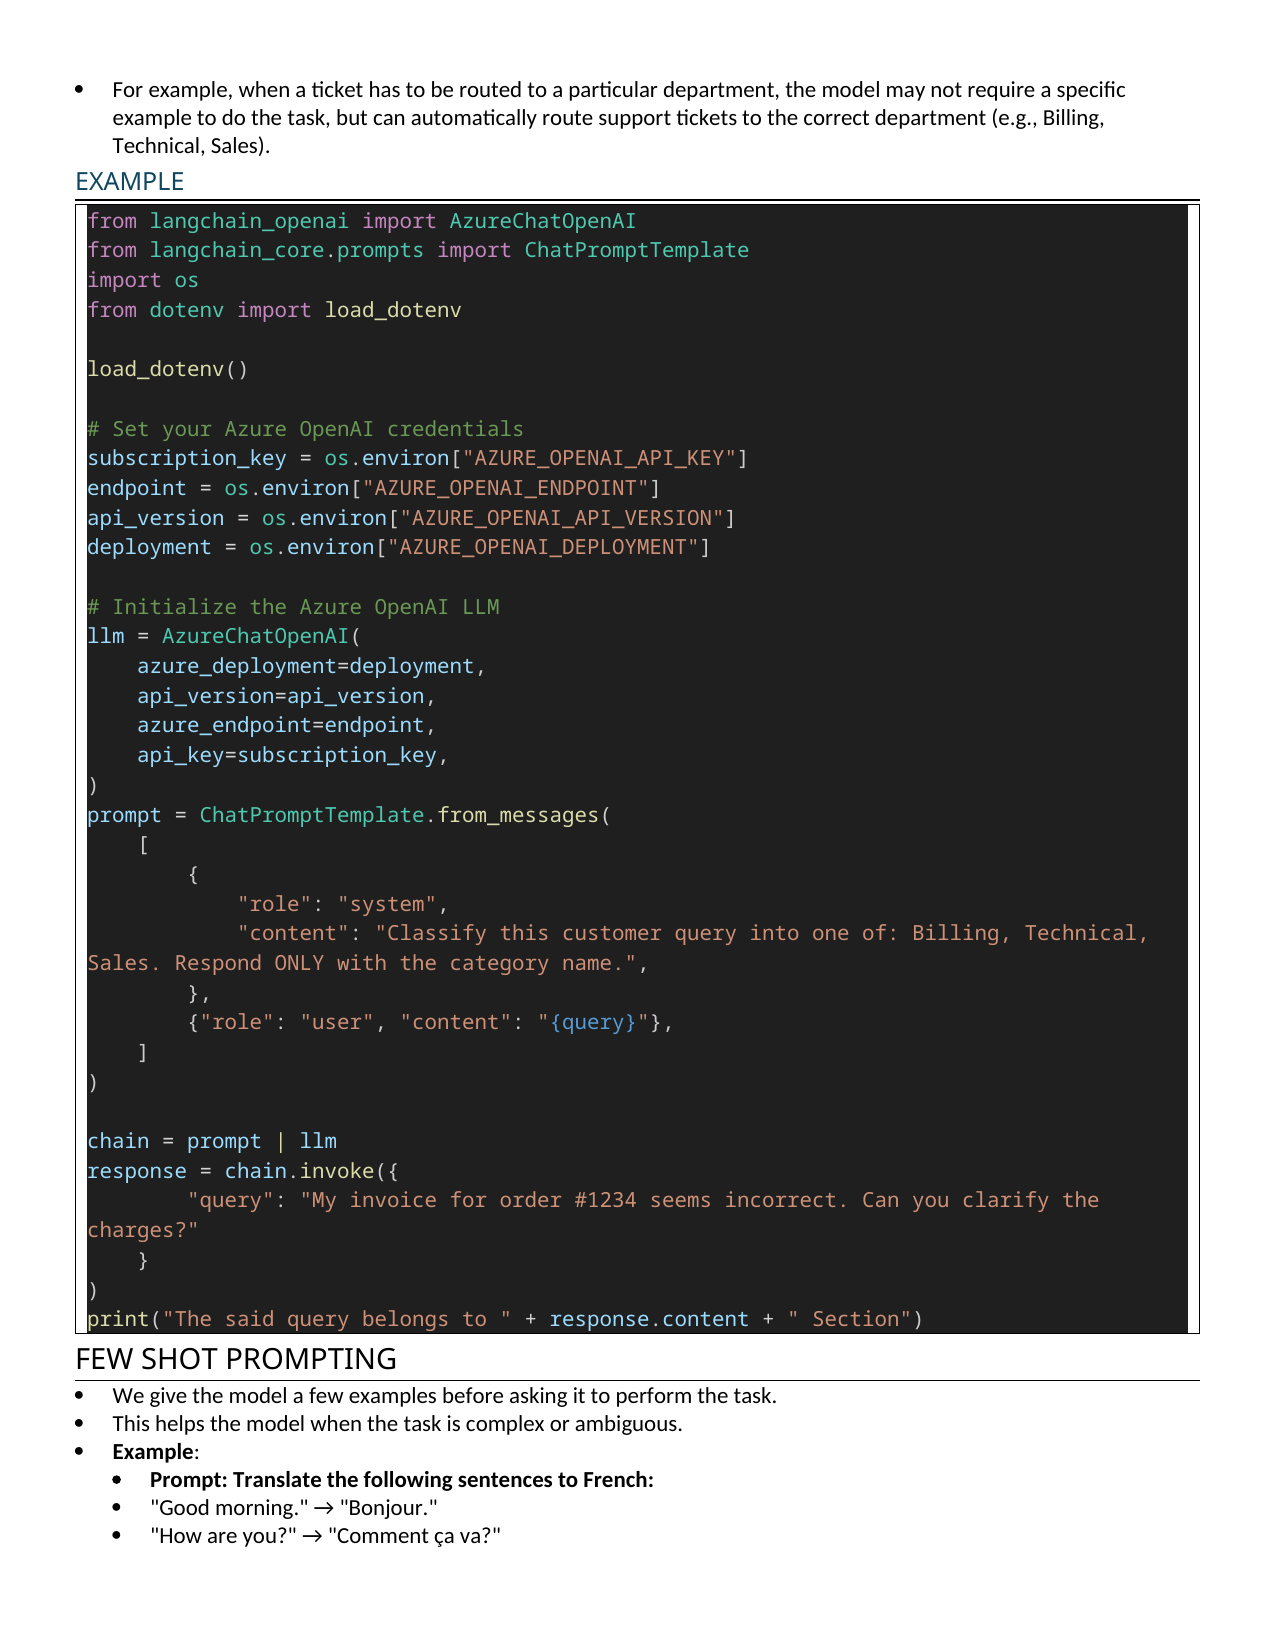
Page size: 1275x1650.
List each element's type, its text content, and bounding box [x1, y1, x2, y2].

list Prompt: Translate the following sentences to French: [112, 1465, 1200, 1493]
list "How are you?" → "Comment ça va?" [112, 1521, 1200, 1549]
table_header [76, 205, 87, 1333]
subtitle FEW SHOT PROMPTING [75, 1338, 1200, 1380]
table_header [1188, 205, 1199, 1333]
list This helps the model when the task is complex or ambiguous. [75, 1409, 1200, 1437]
list Example: [75, 1437, 1200, 1465]
list For example, when a ticket has to be routed to a particular department, the model may not require a specific example to do the task, but can automatically route support tickets to the correct department (e.g., Billing, Technical, Sales). [75, 75, 1200, 159]
list "Good morning." → "Bonjour." [112, 1493, 1200, 1521]
list We give the model a few examples before asking it to perform the task. [75, 1381, 1200, 1409]
subtitle EXAMPLE [75, 163, 1200, 199]
